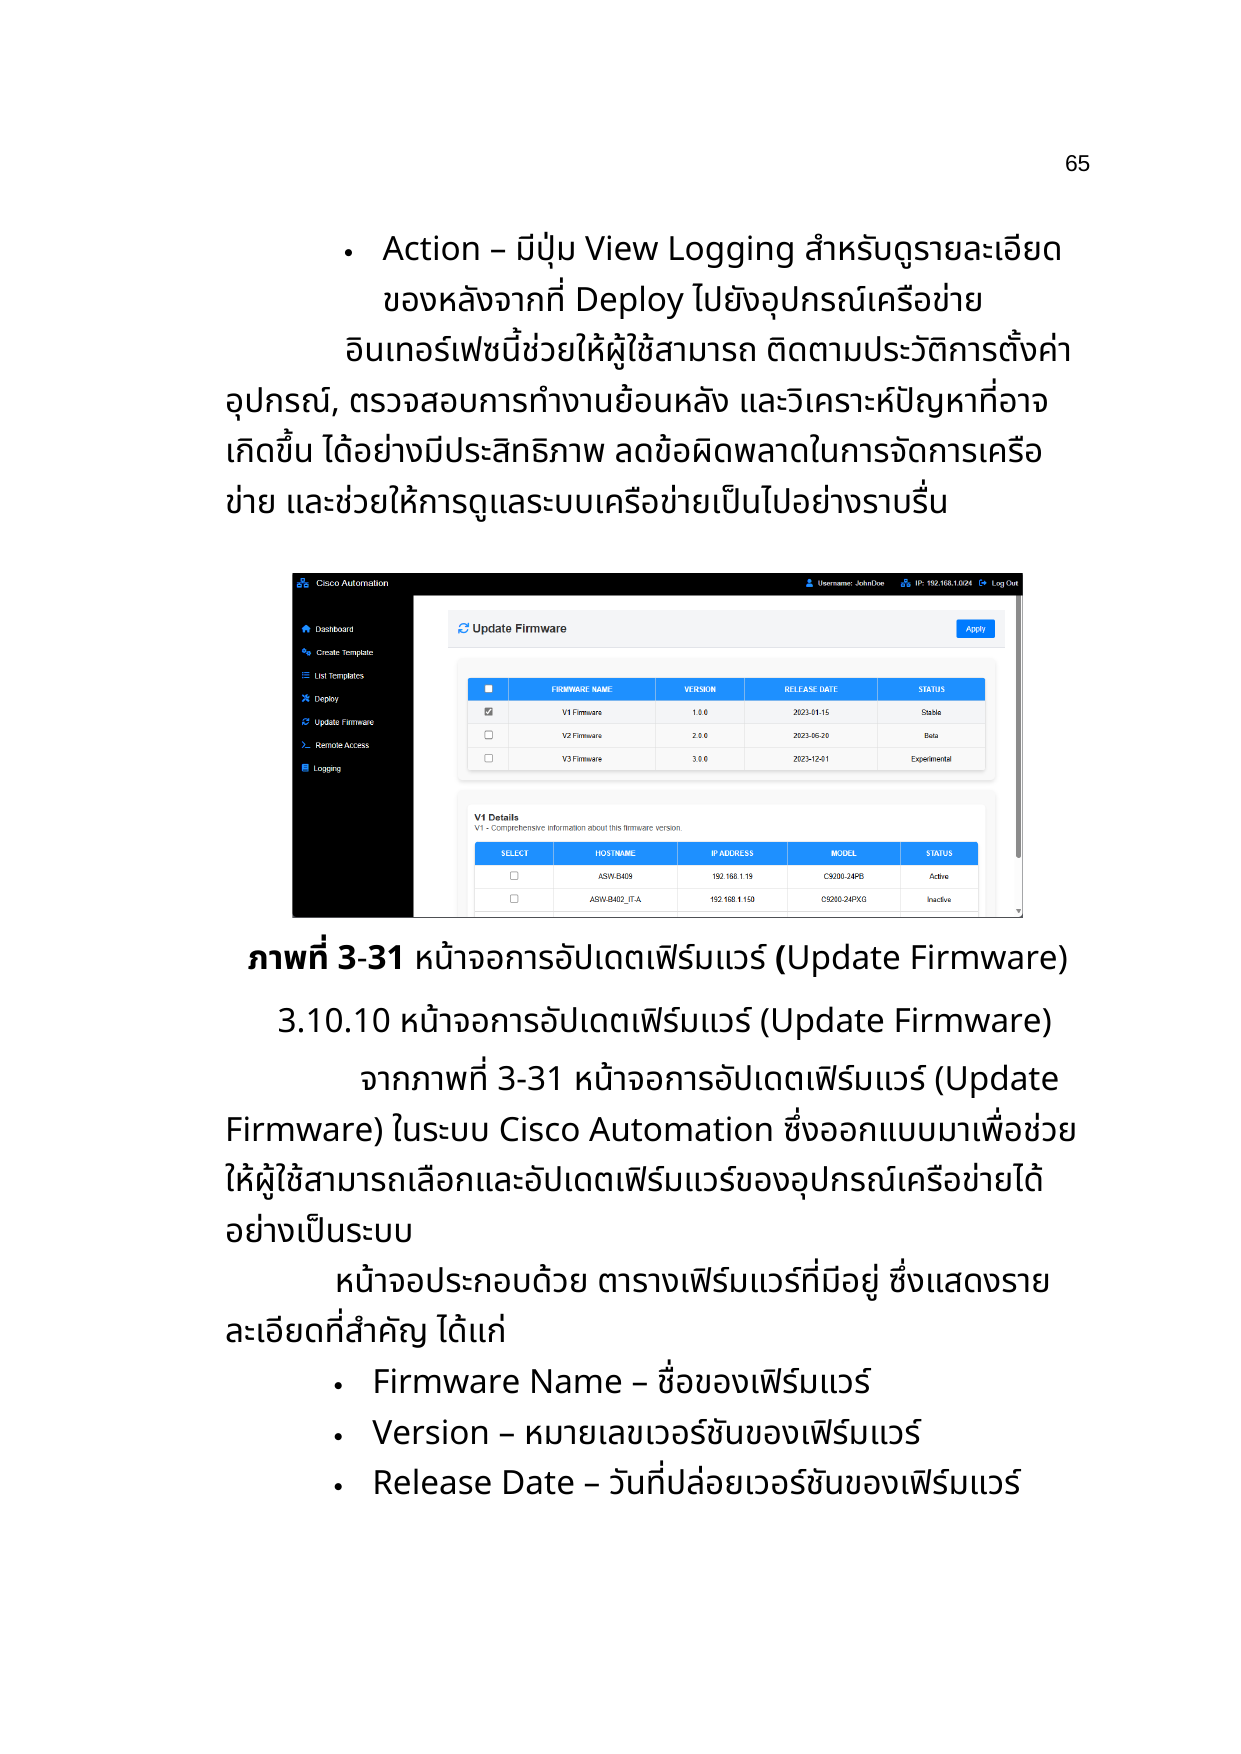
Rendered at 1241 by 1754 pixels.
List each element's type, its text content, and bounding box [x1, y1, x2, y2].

picture [292, 573, 1023, 918]
list Version – หมายเลขเวอร์ชันของเฟิร์มแวร์ [334, 1408, 1090, 1459]
text ภาพที่ 3-31 หน้าจอการอัปเดตเฟิร์มแวร์ (Update Firmware) [225, 934, 1090, 984]
list Action – มีปุ่ม View Logging สำหรับดูรายละเอียดของหลังจากที่ Deploy ไปยังอุปกรณ์เครือข่าย [345, 225, 1090, 326]
list Firmware Name – ชื่อของเฟิร์มแวร์ [334, 1358, 1090, 1408]
subtitle หน้าจอการอัปเดตเฟิร์มแวร์ (Update Firmware) [225, 997, 1090, 1047]
text หน้าจอประกอบด้วย ตารางเฟิร์มแวร์ที่มีอยู่ ซึ่งแสดงรายละเอียดที่สำคัญ ได้แก่ [225, 1257, 1090, 1358]
text จากภาพที่ 3-31 หน้าจอการอัปเดตเฟิร์มแวร์ (Update Firmware) ในระบบ Cisco Automation ซึ่งออกแบบมาเพื่อช่วยให้ผู้ใช้สามารถเลือกและอัปเดตเฟิร์มแวร์ของอุปกรณ์เครือข่ายได้อย่างเป็นระบบ [225, 1055, 1090, 1257]
list Release Date – วันที่ปล่อยเวอร์ชันของเฟิร์มแวร์ [334, 1459, 1090, 1510]
text อินเทอร์เฟซนี้ช่วยให้ผู้ใช้สามารถ ติดตามประวัติการตั้งค่าอุปกรณ์, ตรวจสอบการทำงานย้อนหลัง และวิเคราะห์ปัญหาที่อาจเกิดขึ้น ได้อย่างมีประสิทธิภาพ ลดข้อผิดพลาดในการจัดการเครือข่าย และช่วยให้การดูแลระบบเครือข่ายเป็นไปอย่างราบรื่น [225, 326, 1090, 528]
